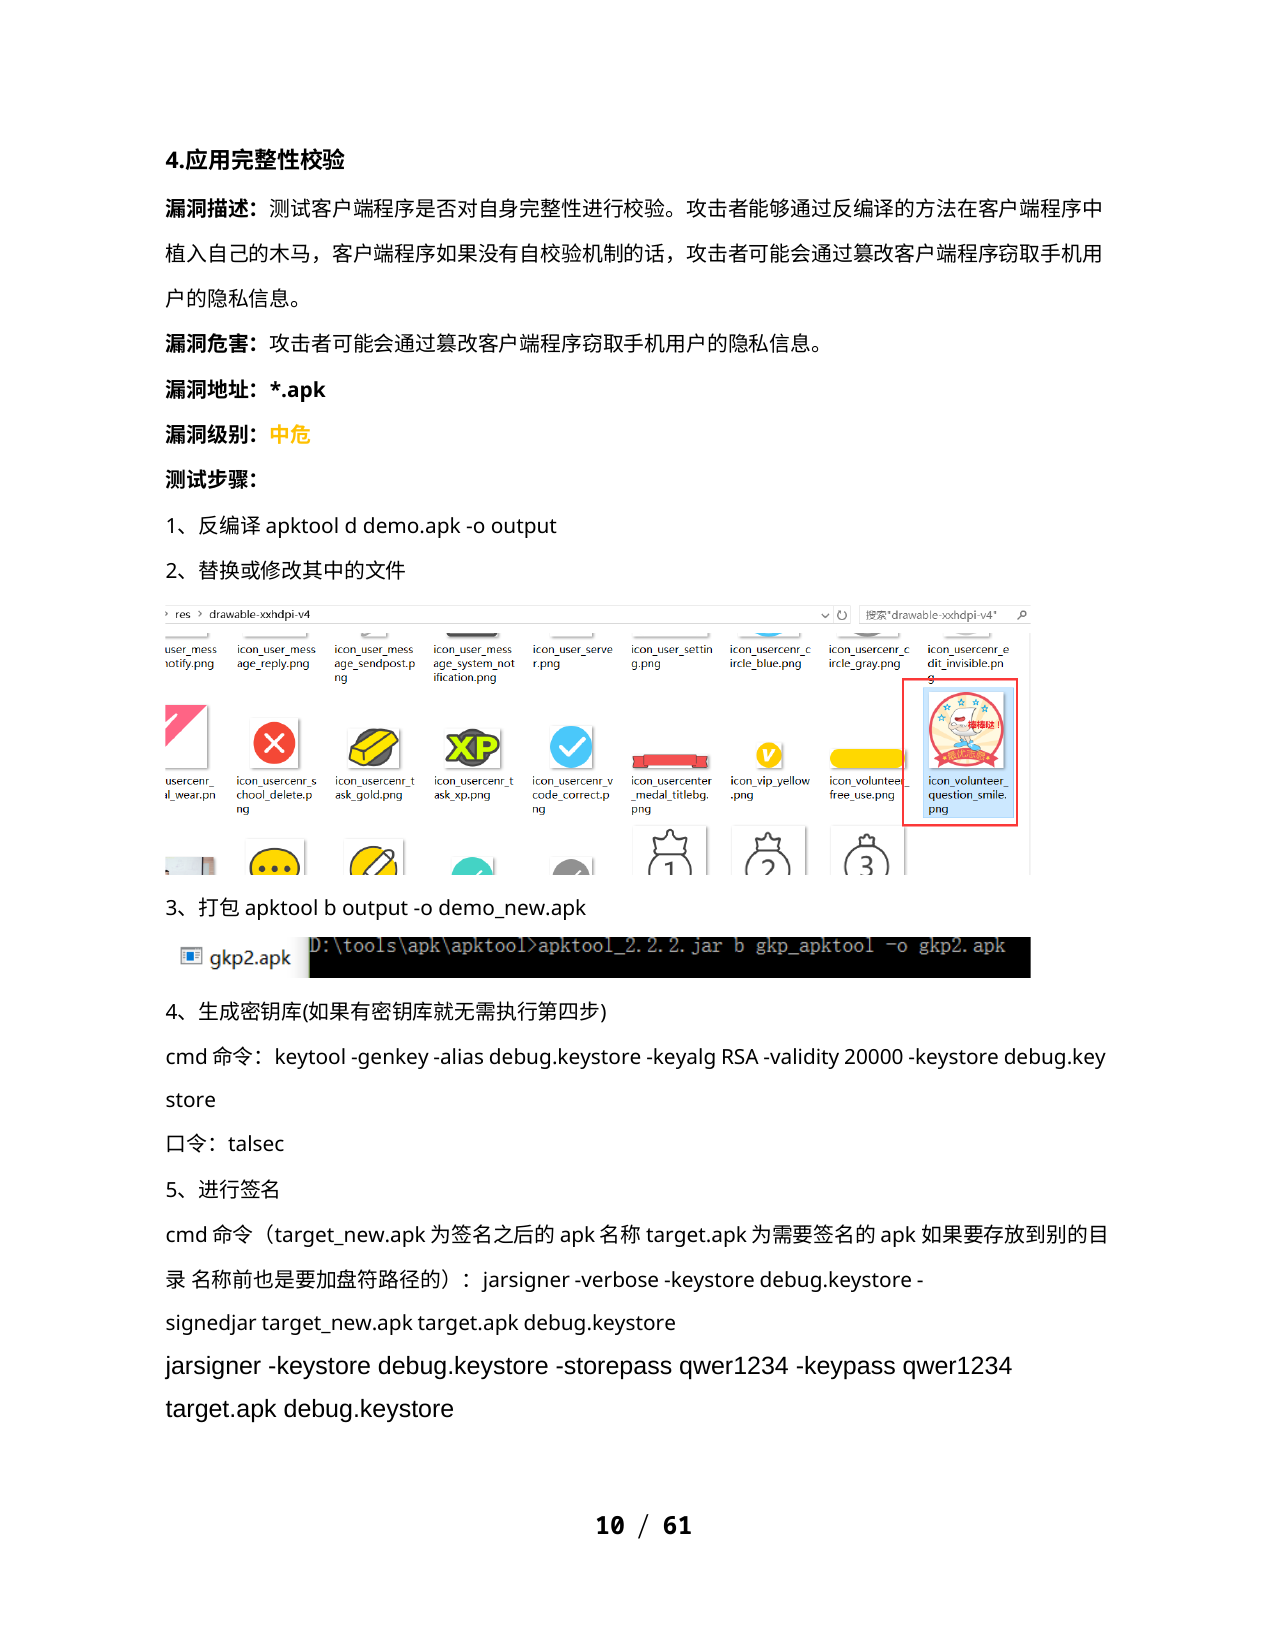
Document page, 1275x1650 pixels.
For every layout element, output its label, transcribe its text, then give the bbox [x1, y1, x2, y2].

picture [165, 600, 1031, 875]
text cmd命令：keytool -genkey -alias debug.keystore -keyalg RSA -validity 20000 -keystore debug.keystore [165, 1040, 1109, 1113]
text 漏洞级别：中危 [165, 418, 1109, 449]
text 漏洞地址：*.apk [165, 373, 1109, 403]
text 5、进行签名 [165, 1173, 1109, 1203]
text 3、打包 apktool b output -o demo_new.apk [165, 892, 1109, 922]
picture [165, 937, 1031, 978]
text cmd命令（target_new.apk 为签名之后的apk名称 target.apk为需要签名的apk 如果要存放到别的目录 名称前也是要加盘符路径的）：jarsigner -verbose -keystore debug.keystore -signedjar target_new.apk target.apk debug.keystore [165, 1218, 1109, 1337]
text 漏洞危害：攻击者可能会通过篡改客户端程序窃取手机用户的隐私信息。 [165, 328, 1109, 358]
text jarsigner -keystore debug.keystore -storepass qwer1234 -keypass qwer1234 target.apk debug.keystore [165, 1351, 1109, 1423]
text 1、反编译 apktool d demo.apk -o output [165, 509, 1109, 539]
text 2、替换或修改其中的文件 [165, 554, 1109, 585]
subtitle 4.应用完整性校验 [165, 142, 1109, 175]
text 口令：talsec [165, 1127, 1109, 1158]
text 4、生成密钥库(如果有密钥库就无需执行第四步) [165, 995, 1109, 1025]
text 漏洞描述：测试客户端程序是否对自身完整性进行校验。攻击者能够通过反编译的方法在客户端程序中植入自己的木马，客户端程序如果没有自校验机制的话，攻击者可能会通过篡改客户端程序窃取手机用户的隐私信息。 [165, 192, 1109, 313]
text 测试步骤： [165, 464, 1109, 494]
